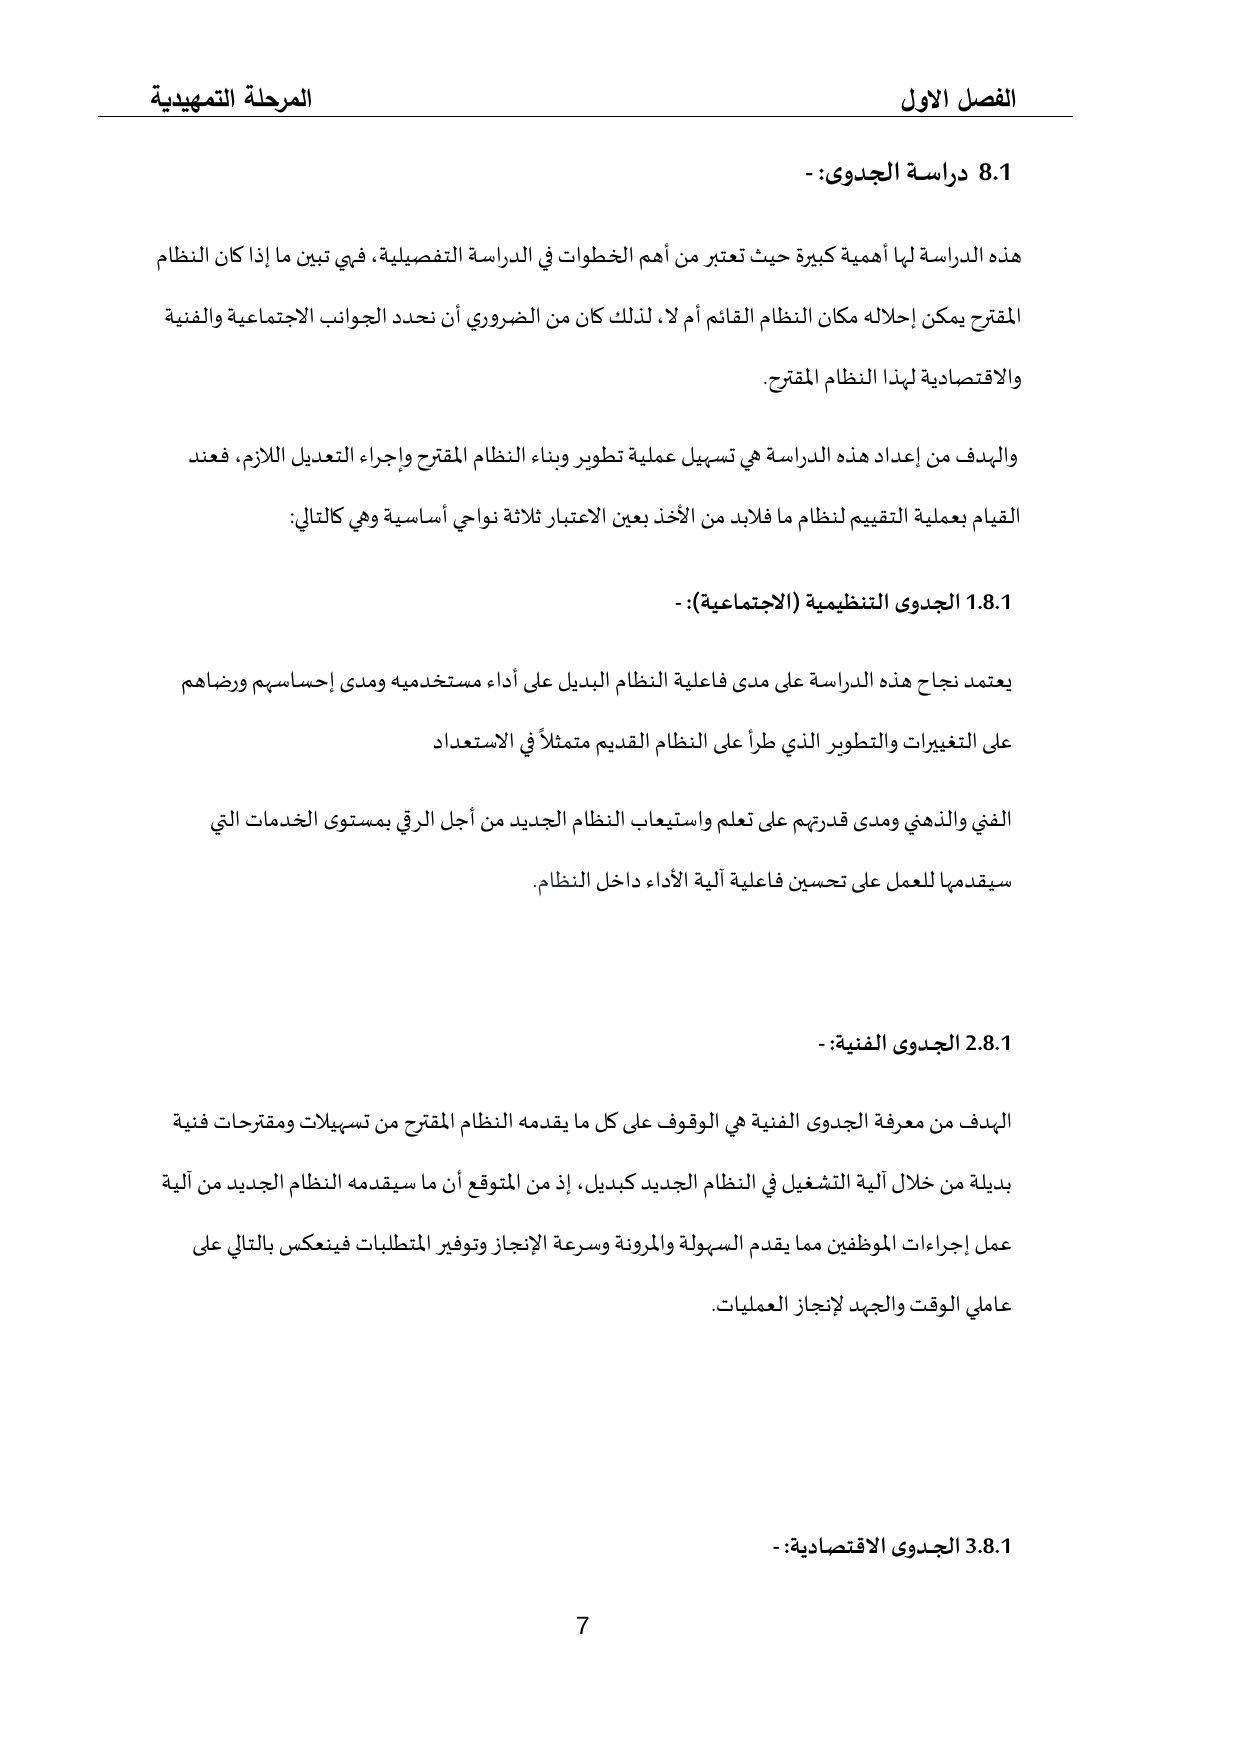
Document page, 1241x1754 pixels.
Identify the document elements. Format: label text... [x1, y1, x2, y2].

text الهدف من معرفة الجدوى الفنية هي الوقوف على كل ما يقدمه النظام المقترح من تسهيلات ومقترحات فنية بديلة من خلال آلية التشغيل في النظام الجديد كبديل، إذ من المتوقع أن ما سيقدمه النظام الجديد من آلية عمل إجراءات الموظفين مما يقدم السهولة والمرونة وسرعة الإنجاز وتوفير المتطلبات فينعكس بالتالي على عاملي الوقت والجهد لإنجاز العمليات. [150, 1103, 1012, 1327]
text 2.8.1 الجــدوى الفنية: - [150, 1025, 1012, 1066]
text 3.8.1 الجـــدوى الاقتصادية: - [150, 1527, 1012, 1568]
text هذه الدراسة لها أهمية كبيرة حيث تعتبر من أهم الخطوات في الدراسة التفصيلية، فهي تبين ما إذا كان النظام المقترح يمكن إحلاله مكان النظام القائم أم لا، لذلك كان من الضروري أن نحدد الجوانب الاجتماعية والفنية والاقتصادية لهذا النظام المقترح. [150, 237, 1022, 400]
text 1.8.1 الجدوى التنظيمية (الاجتماعية): - [150, 584, 1012, 624]
text يعتمد نجاح هذه الدراسة على مدى فاعلية النظام البديل على أداء مستخدميه ومدى إحساسهم ورضاهم على التغييرات والتطوير الذي طرأ على النظام القديم متمثلاً في الاستعداد [150, 661, 1012, 763]
text 8.1 دراســة الجدوى: - [150, 150, 1012, 197]
text والهدف من إعداد هذه الدراسة هي تسهيل عملية تطوير وبناء النظام المقترح وإجراء التعديل اللازم، فعند القيام بعملية التقييم لنظام ما فلابد من الأخذ بعين الاعتبار ثلاثة نواحي أساسية وهي كالتالي: [150, 437, 1022, 538]
text الفني والذهني ومدى قدرتهم على تعلم واستيعاب النظام الجديد من أجل الرقي بمستوى الخدمات التي سيقدمها للعمل على تحسين فاعلية آلية الأداء داخل النظام. [150, 800, 1012, 902]
